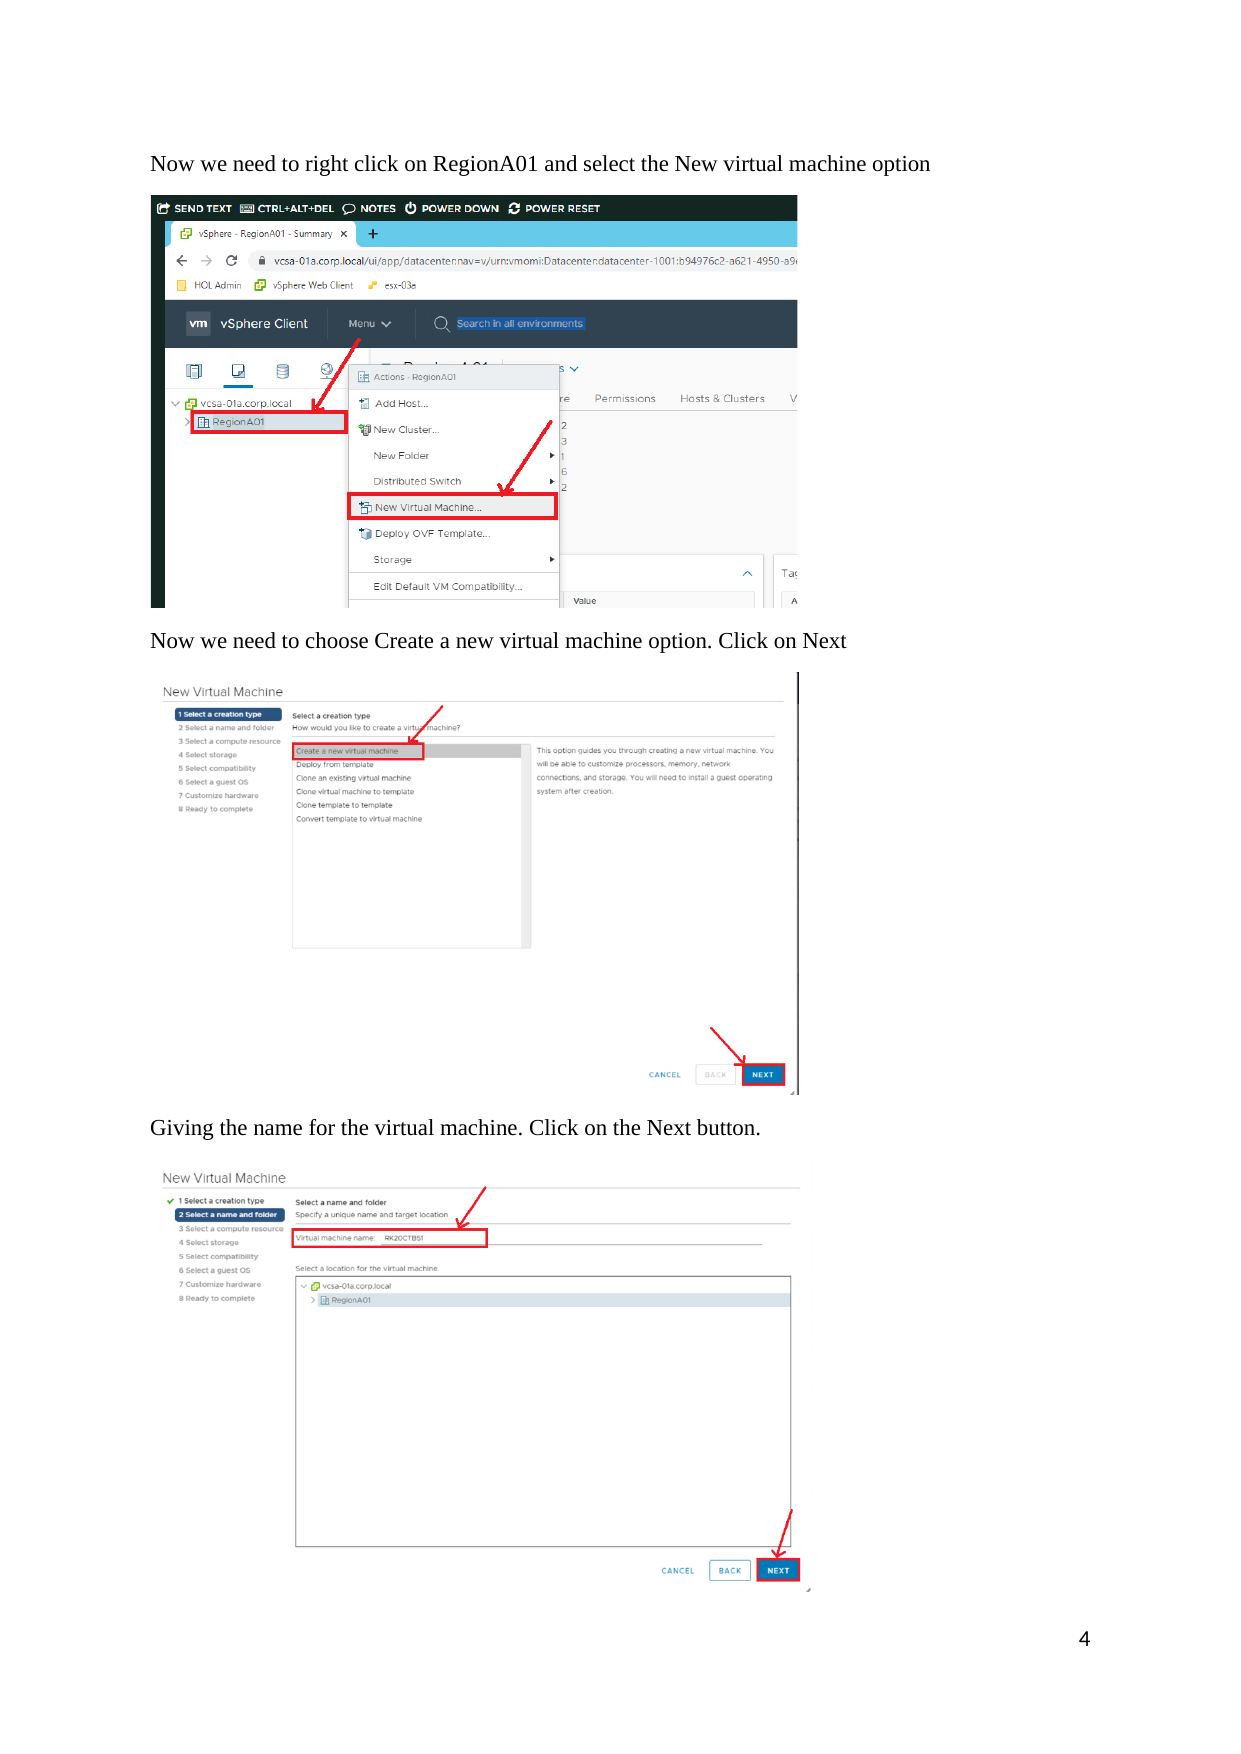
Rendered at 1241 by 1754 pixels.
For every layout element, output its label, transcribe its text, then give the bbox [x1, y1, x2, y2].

text Giving the name for the virtual machine. Click on the Next button. [150, 1114, 1090, 1140]
picture [150, 195, 798, 608]
text Now we need to right click on RegionA01 and select the New virtual machine option [150, 150, 1090, 176]
picture [150, 1158, 813, 1593]
text Now we need to choose Create a new virtual machine option. Click on Next [150, 627, 1090, 653]
picture [150, 672, 799, 1095]
